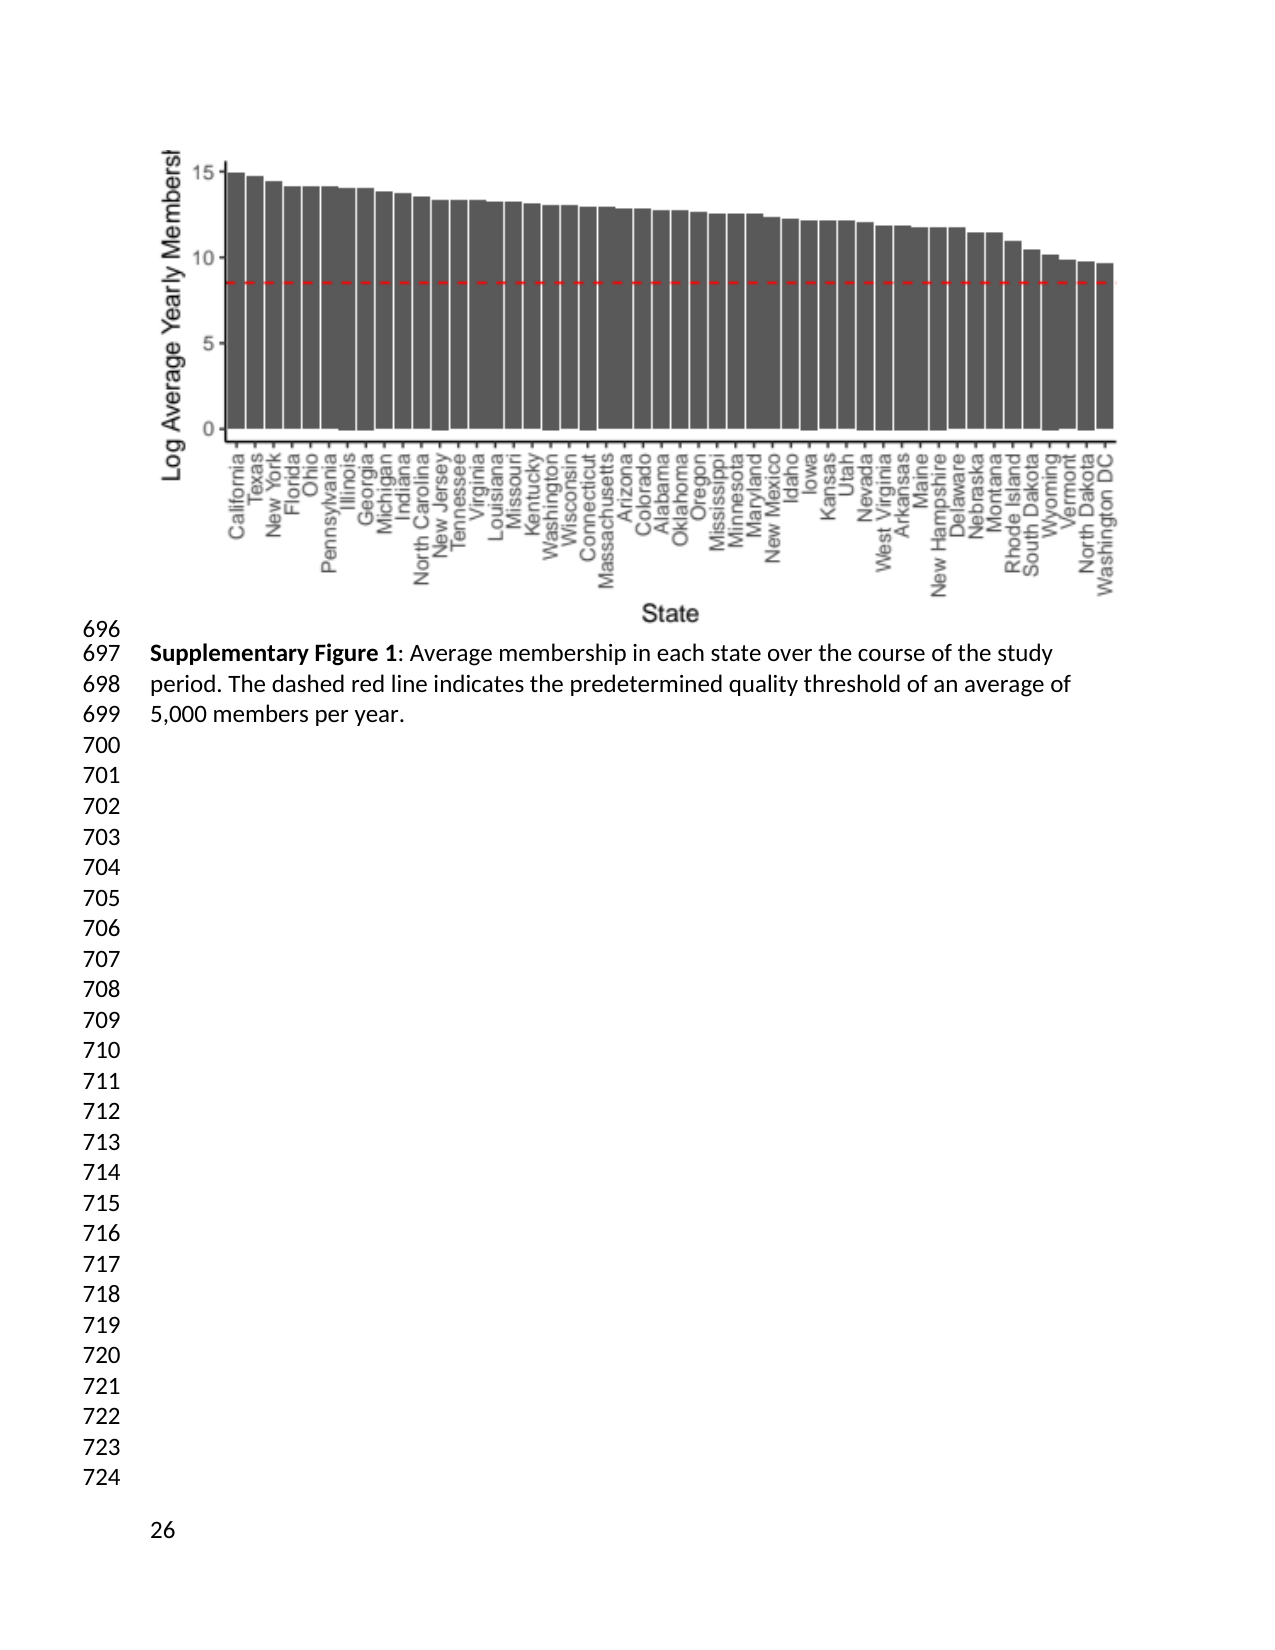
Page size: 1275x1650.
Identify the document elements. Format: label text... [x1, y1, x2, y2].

text Supplementary Figure 1: Average membership in each state over the course of the study period. The dashed red line indicates the predetermined quality threshold of an average of 5,000 members per year. [150, 638, 1125, 729]
